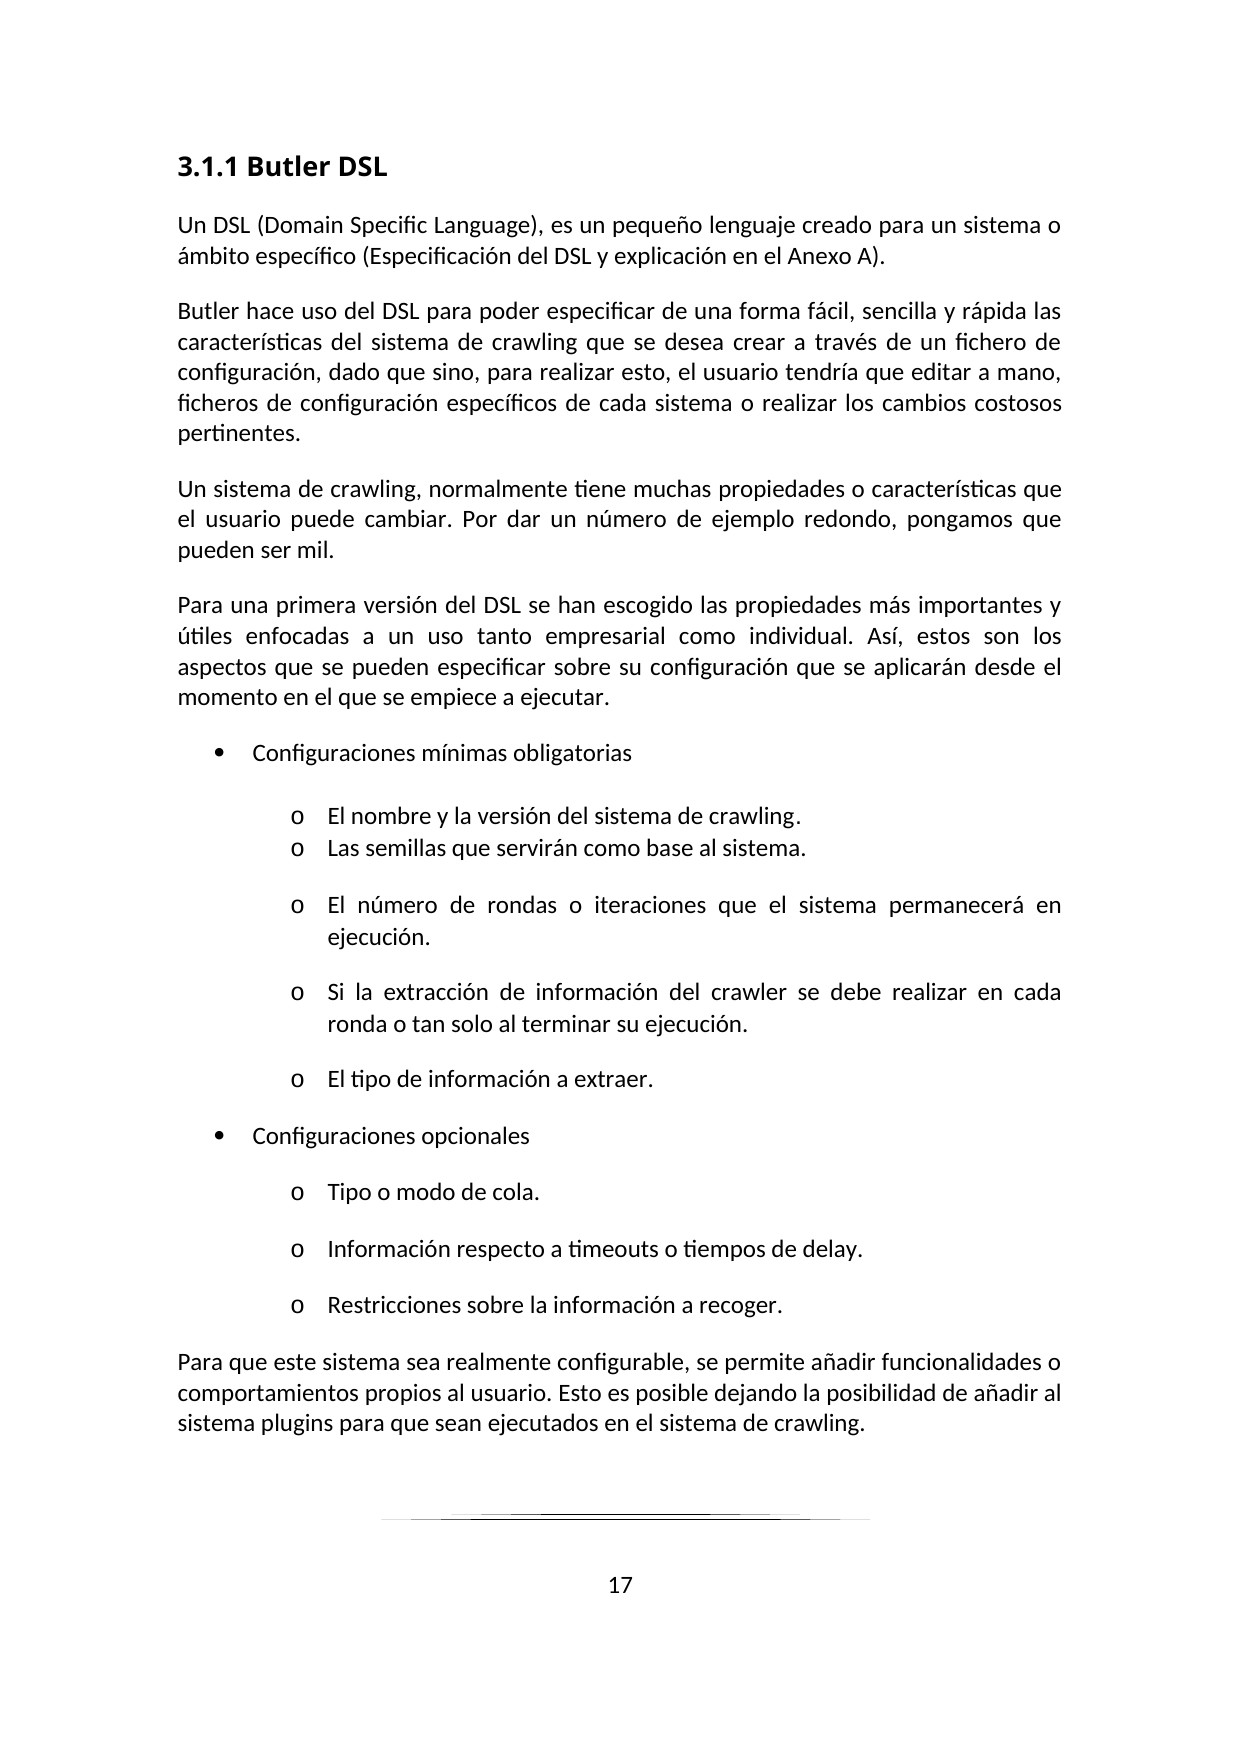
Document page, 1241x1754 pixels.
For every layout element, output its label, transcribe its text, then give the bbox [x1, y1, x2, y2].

list Si la extracción de información del crawler se debe realizar en cada ronda o tan solo al terminar su ejecución. [290, 976, 1063, 1039]
text Un DSL (Domain Specific Language), es un pequeño lenguaje creado para un sistema o ámbito específico (Especificación del DSL y explicación en el Anexo A). [177, 209, 1063, 271]
text Butler hace uso del DSL para poder especificar de una forma fácil, sencilla y rápida las características del sistema de crawling que se desea crear a través de un fichero de configuración, dado que sino, para realizar esto, el usuario tendría que editar a mano, ficheros de configuración específicos de cada sistema o realizar los cambios costosos pertinentes. [177, 296, 1063, 448]
list El número de rondas o iteraciones que el sistema permanecerá en ejecución. [290, 889, 1063, 951]
list Configuraciones mínimas obligatorias [215, 737, 1063, 767]
list El nombre y la versión del sistema de crawling. [290, 792, 1063, 832]
list Información respecto a timeouts o tiempos de delay. [290, 1233, 1063, 1264]
list Configuraciones opcionales [215, 1120, 1063, 1151]
text Para una primera versión del DSL se han escogido las propiedades más importantes y útiles enfocadas a un uso tanto empresarial como individual. Así, estos son los aspectos que se pueden especificar sobre su configuración que se aplicarán desde el momento en el que se empiece a ejecutar. [177, 590, 1063, 712]
list El tipo de información a extraer. [290, 1064, 1063, 1095]
list Las semillas que servirán como base al sistema. [290, 832, 1063, 864]
list Tipo o modo de cola. [290, 1176, 1063, 1208]
text Un sistema de crawling, normalmente tiene muchas propiedades o características que el usuario puede cambiar. Por dar un número de ejemplo redondo, pongamos que pueden ser mil. [177, 473, 1063, 565]
list Restricciones sobre la información a recoger. [290, 1289, 1063, 1321]
subtitle 3.1.1 Butler DSL [177, 148, 1063, 184]
text Para que este sistema sea realmente configurable, se permite añadir funcionalidades o comportamientos propios al usuario. Esto es posible dejando la posibilidad de añadir al sistema plugins para que sean ejecutados en el sistema de crawling. [177, 1346, 1063, 1438]
